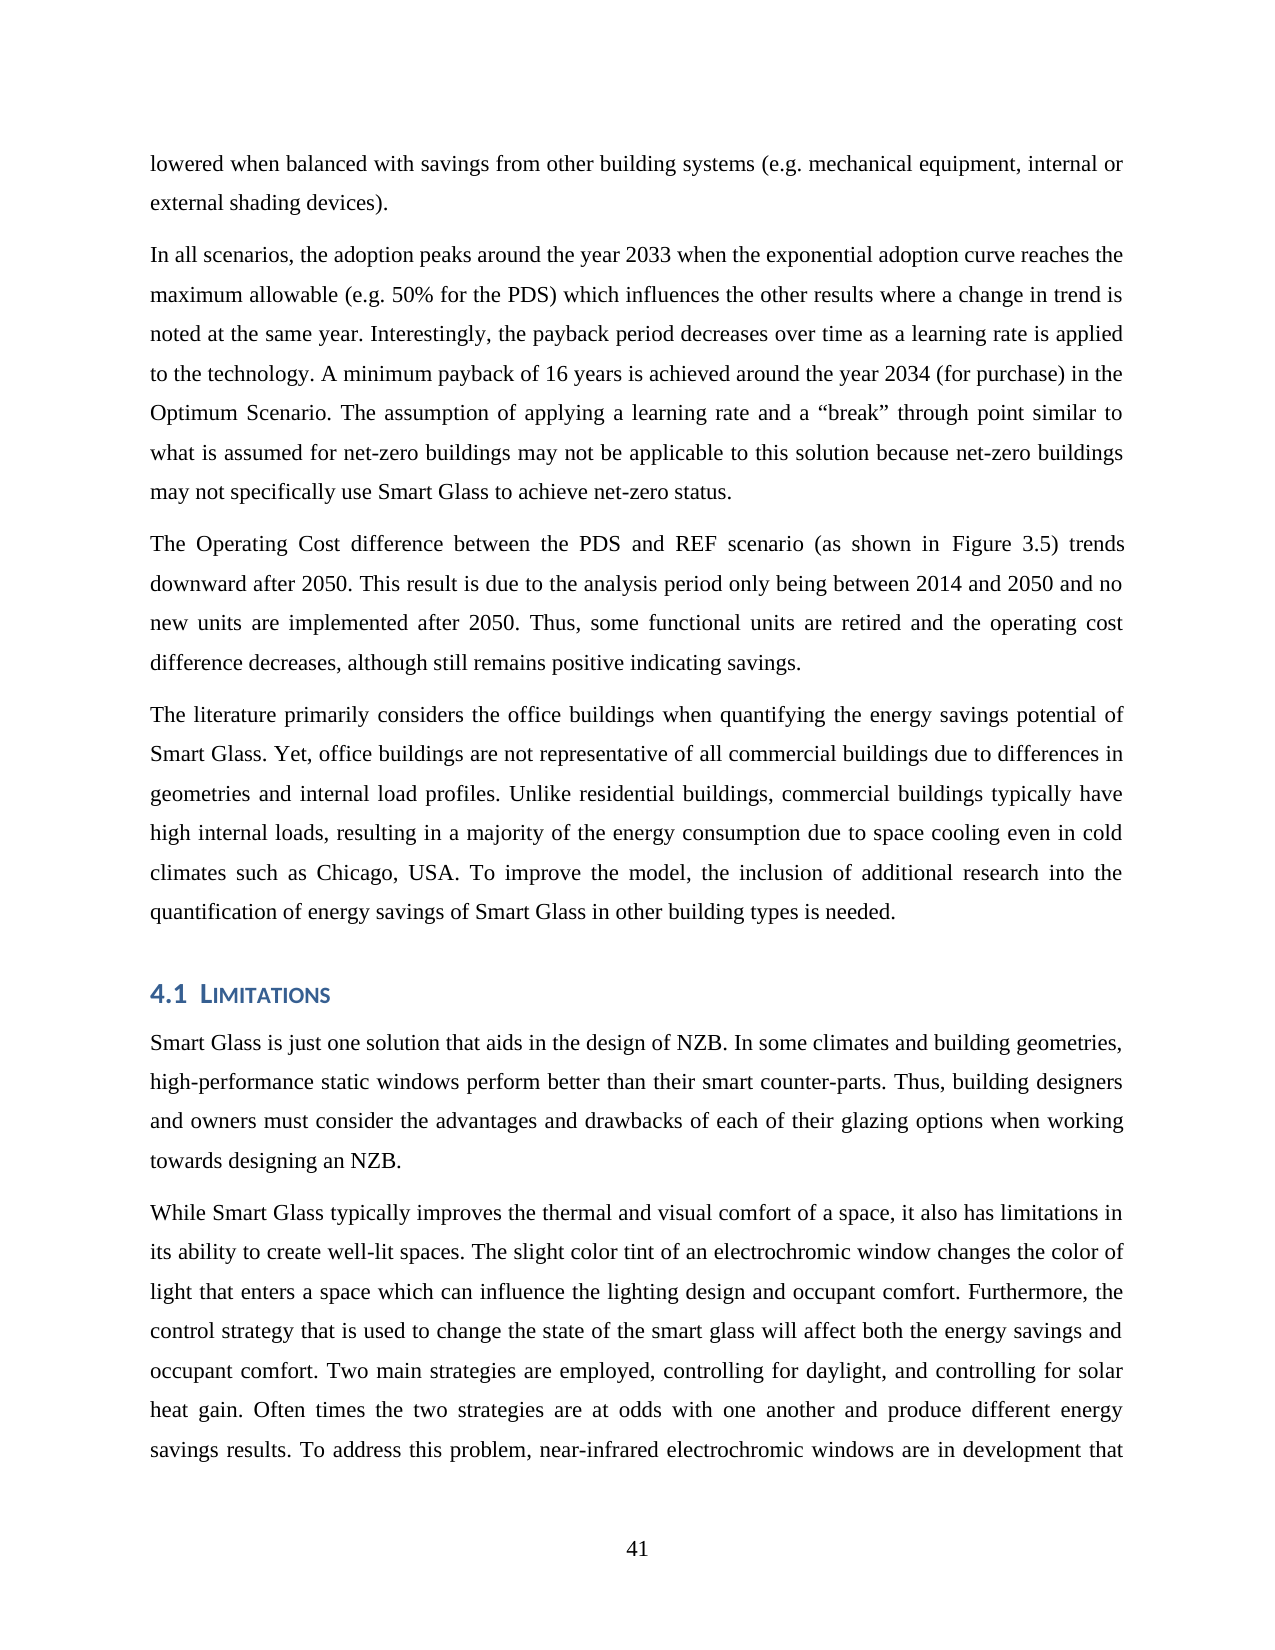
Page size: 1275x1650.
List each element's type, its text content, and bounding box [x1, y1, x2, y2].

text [150, 150, 1125, 216]
subtitle Limitations [150, 975, 1125, 1011]
text Smart Glass is just one solution that aids in the design of NZB. In some climates and building geometries, high-performance static windows perform better than their smart counter-parts. Thus, building designers and owners must consider the advantages and drawbacks of each of their glazing options when working towards designing an NZB. [150, 1028, 1125, 1173]
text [150, 1199, 1125, 1462]
text The literature primarily considers the office buildings when quantifying the energy savings potential of Smart Glass. Yet, office buildings are not representative of all commercial buildings due to differences in geometries and internal load profiles. Unlike residential buildings, commercial buildings typically have high internal loads, resulting in a majority of the energy consumption due to space cooling even in cold climates such as Chicago, USA. To improve the model, the inclusion of additional research into the quantification of energy savings of Smart Glass in other building types is needed. [150, 701, 1125, 924]
text In all scenarios, the adoption peaks around the year 2033 when the exponential adoption curve reaches the maximum allowable (e.g. 50% for the PDS) which influences the other results where a change in trend is noted at the same year. Interestingly, the payback period decreases over time as a learning rate is applied to the technology. A minimum payback of 16 years is achieved around the year 2034 (for purchase) in the Optimum Scenario. The assumption of applying a learning rate and a “break” through point similar to what is assumed for net-zero buildings may not be applicable to this solution because net-zero buildings may not specifically use Smart Glass to achieve net-zero status. [150, 241, 1125, 505]
